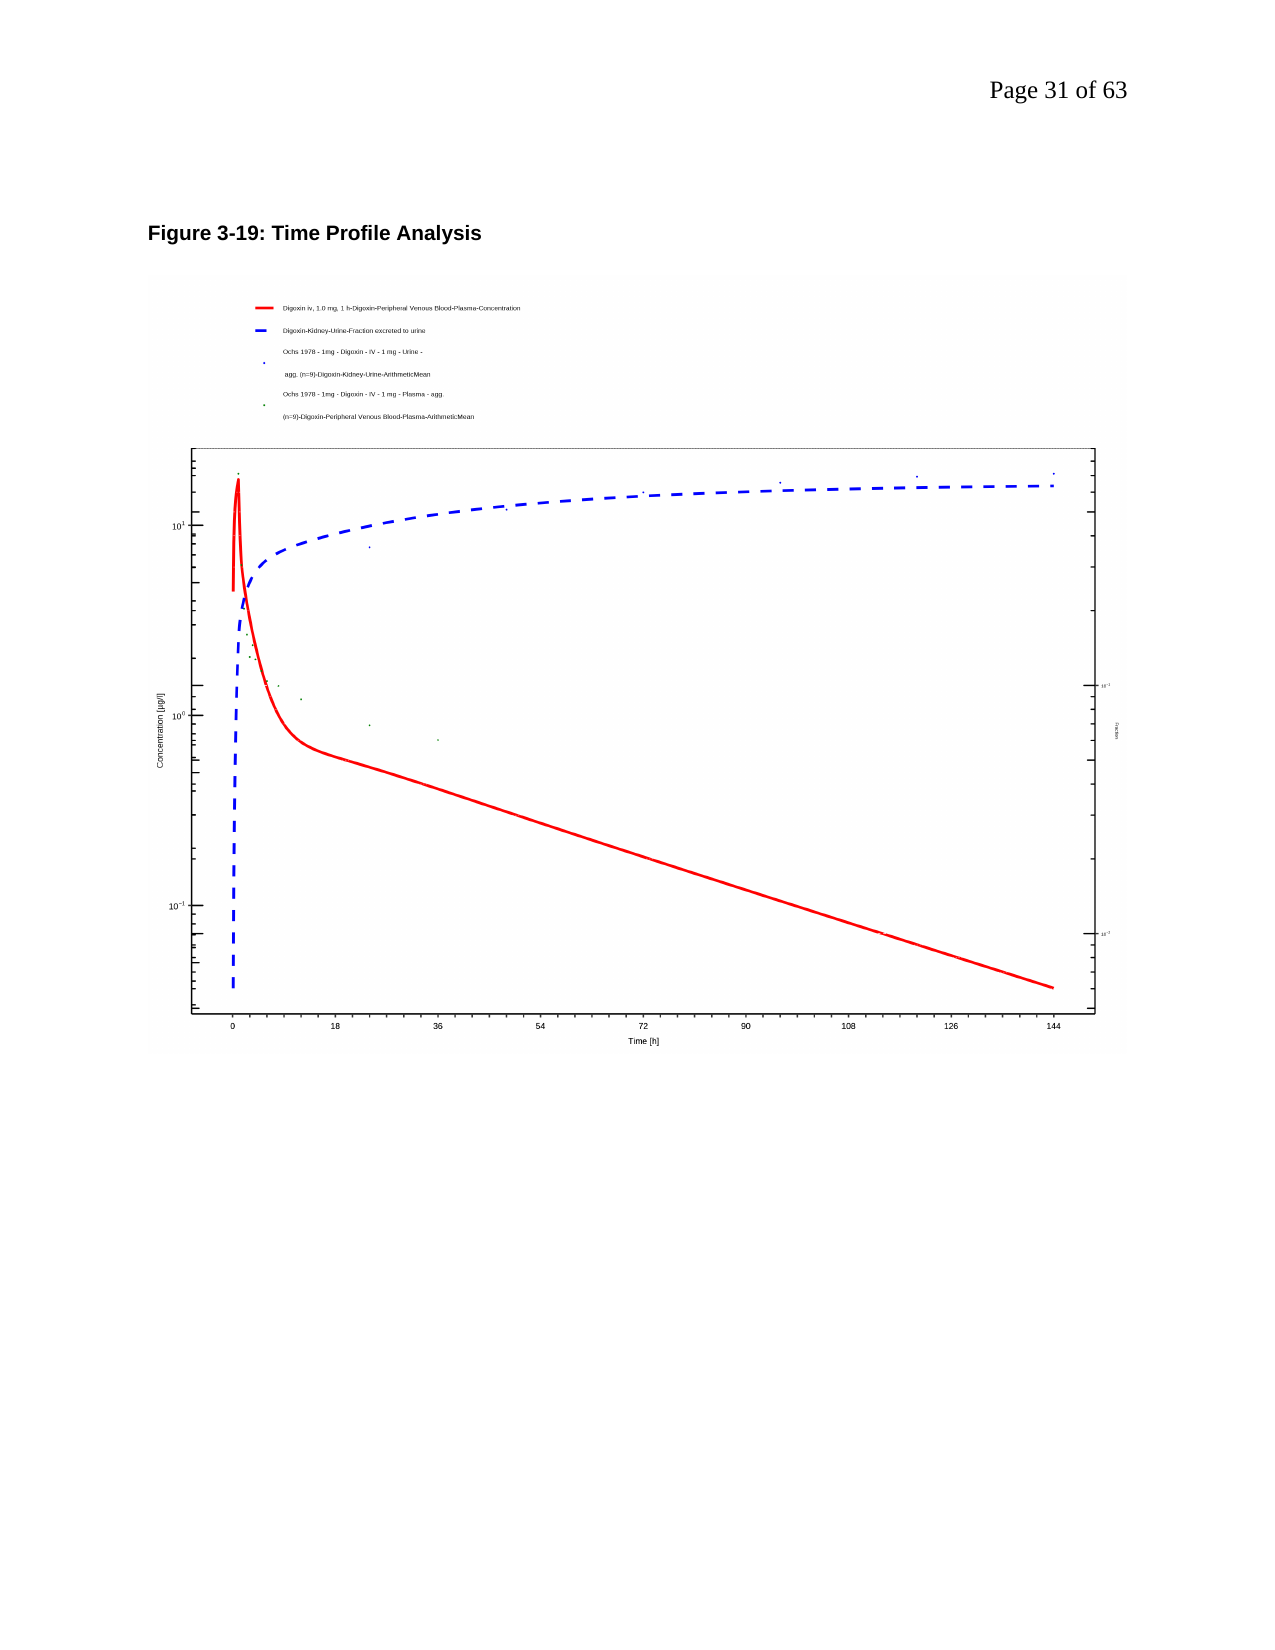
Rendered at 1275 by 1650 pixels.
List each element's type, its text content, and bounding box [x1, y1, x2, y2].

text Figure 3-19: Time Profile Analysis [148, 221, 1127, 245]
picture [147, 275, 1127, 1054]
